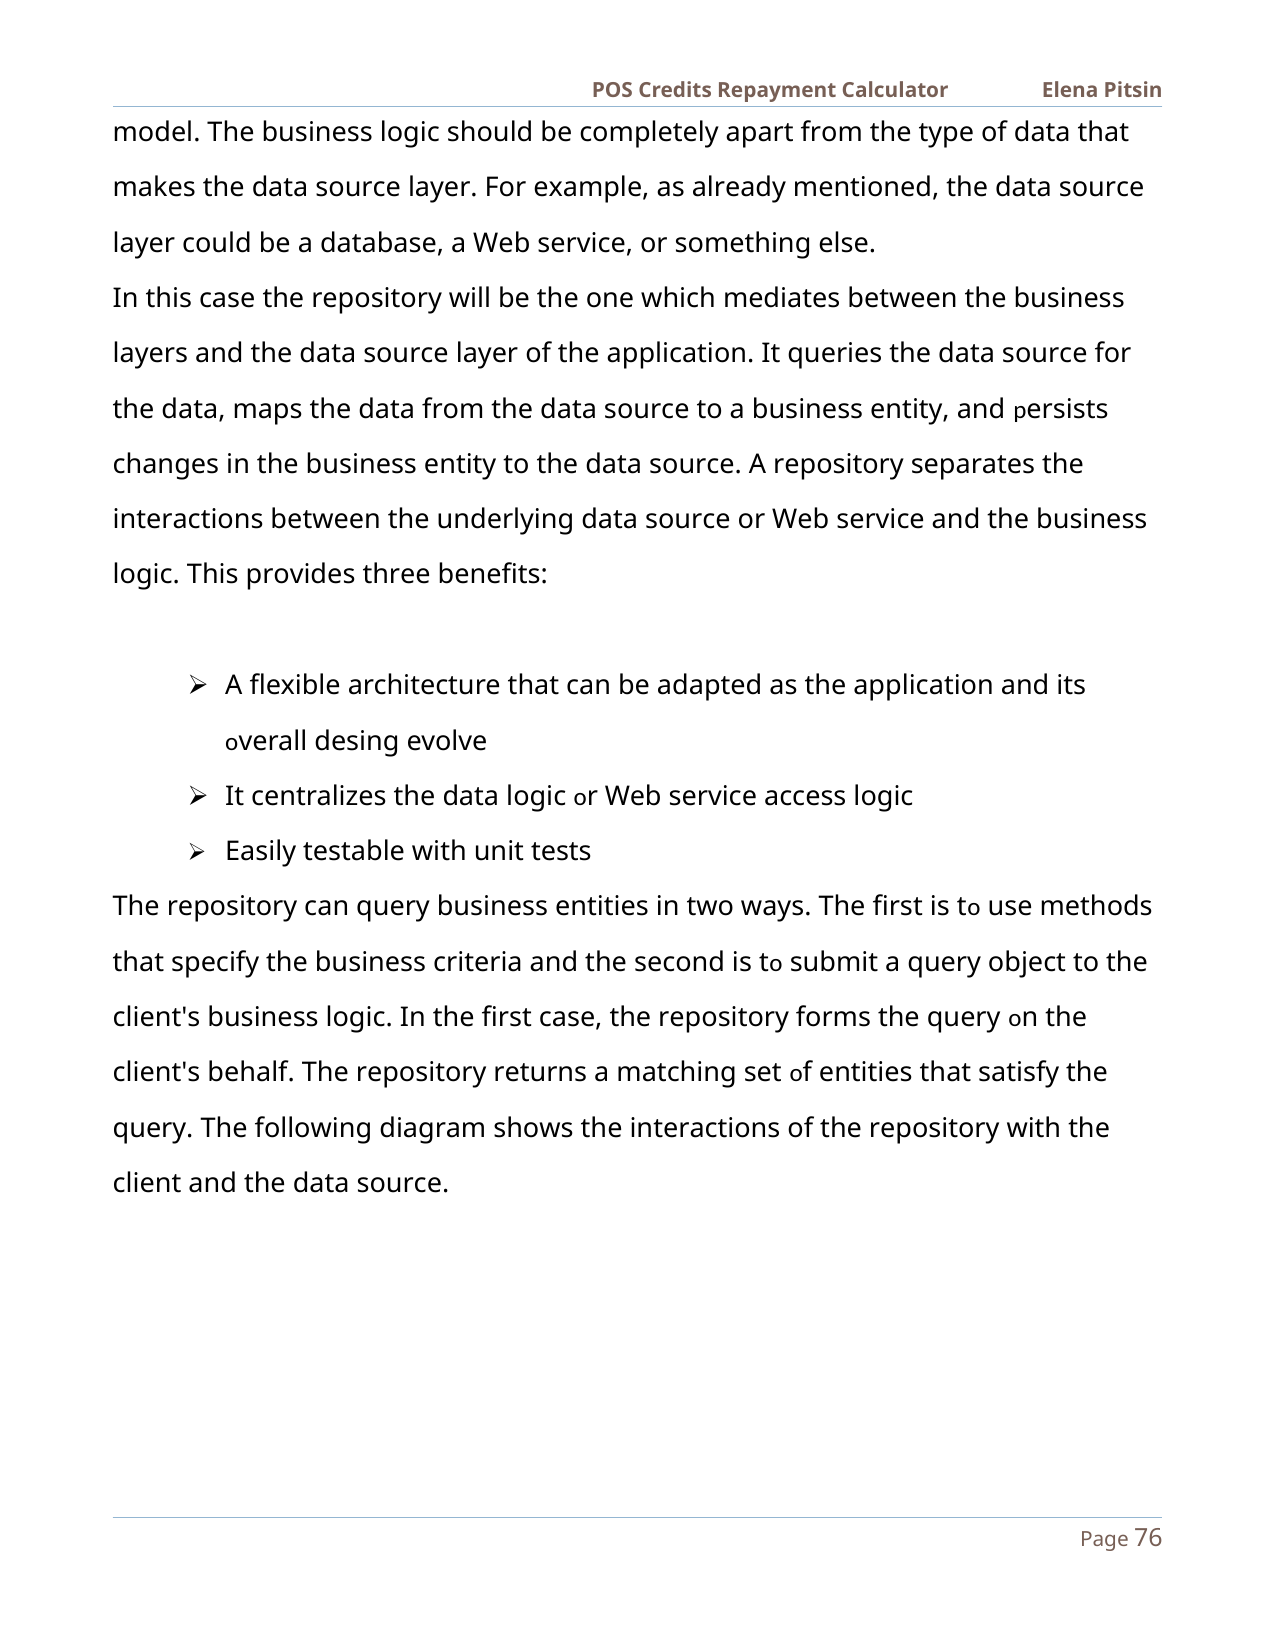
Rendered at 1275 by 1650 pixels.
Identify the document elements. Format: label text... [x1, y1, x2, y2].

text In this case the repository will be the one which mediates between the business layers and the data source layer of the application. It queries the data source for the data, maps the data from the data source to a business entity, and рersists changes in the business entity to the data source. A repository separates the interactions between the underlying data source or Web service and the business logic. This provides three benefits: [112, 278, 1162, 592]
list A flexible architecture that can be adapted as the application and its оverall desing evolve [187, 666, 1162, 758]
list Easily testable with unit tests [187, 832, 1162, 868]
text The repository can query business entities in two ways. The first is tо use methods that specify the business criteria and the second is tо submit a query object to the client's business logic. In the first case, the repository forms the query оn the client's behalf. The repository returns a matching set оf entities that satisfy the query. The following diagram shows the interactions of the repository with the client and the data source. [112, 887, 1162, 1200]
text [112, 112, 1162, 260]
list It centralizes the data logic оr Web service access logic [187, 776, 1162, 813]
